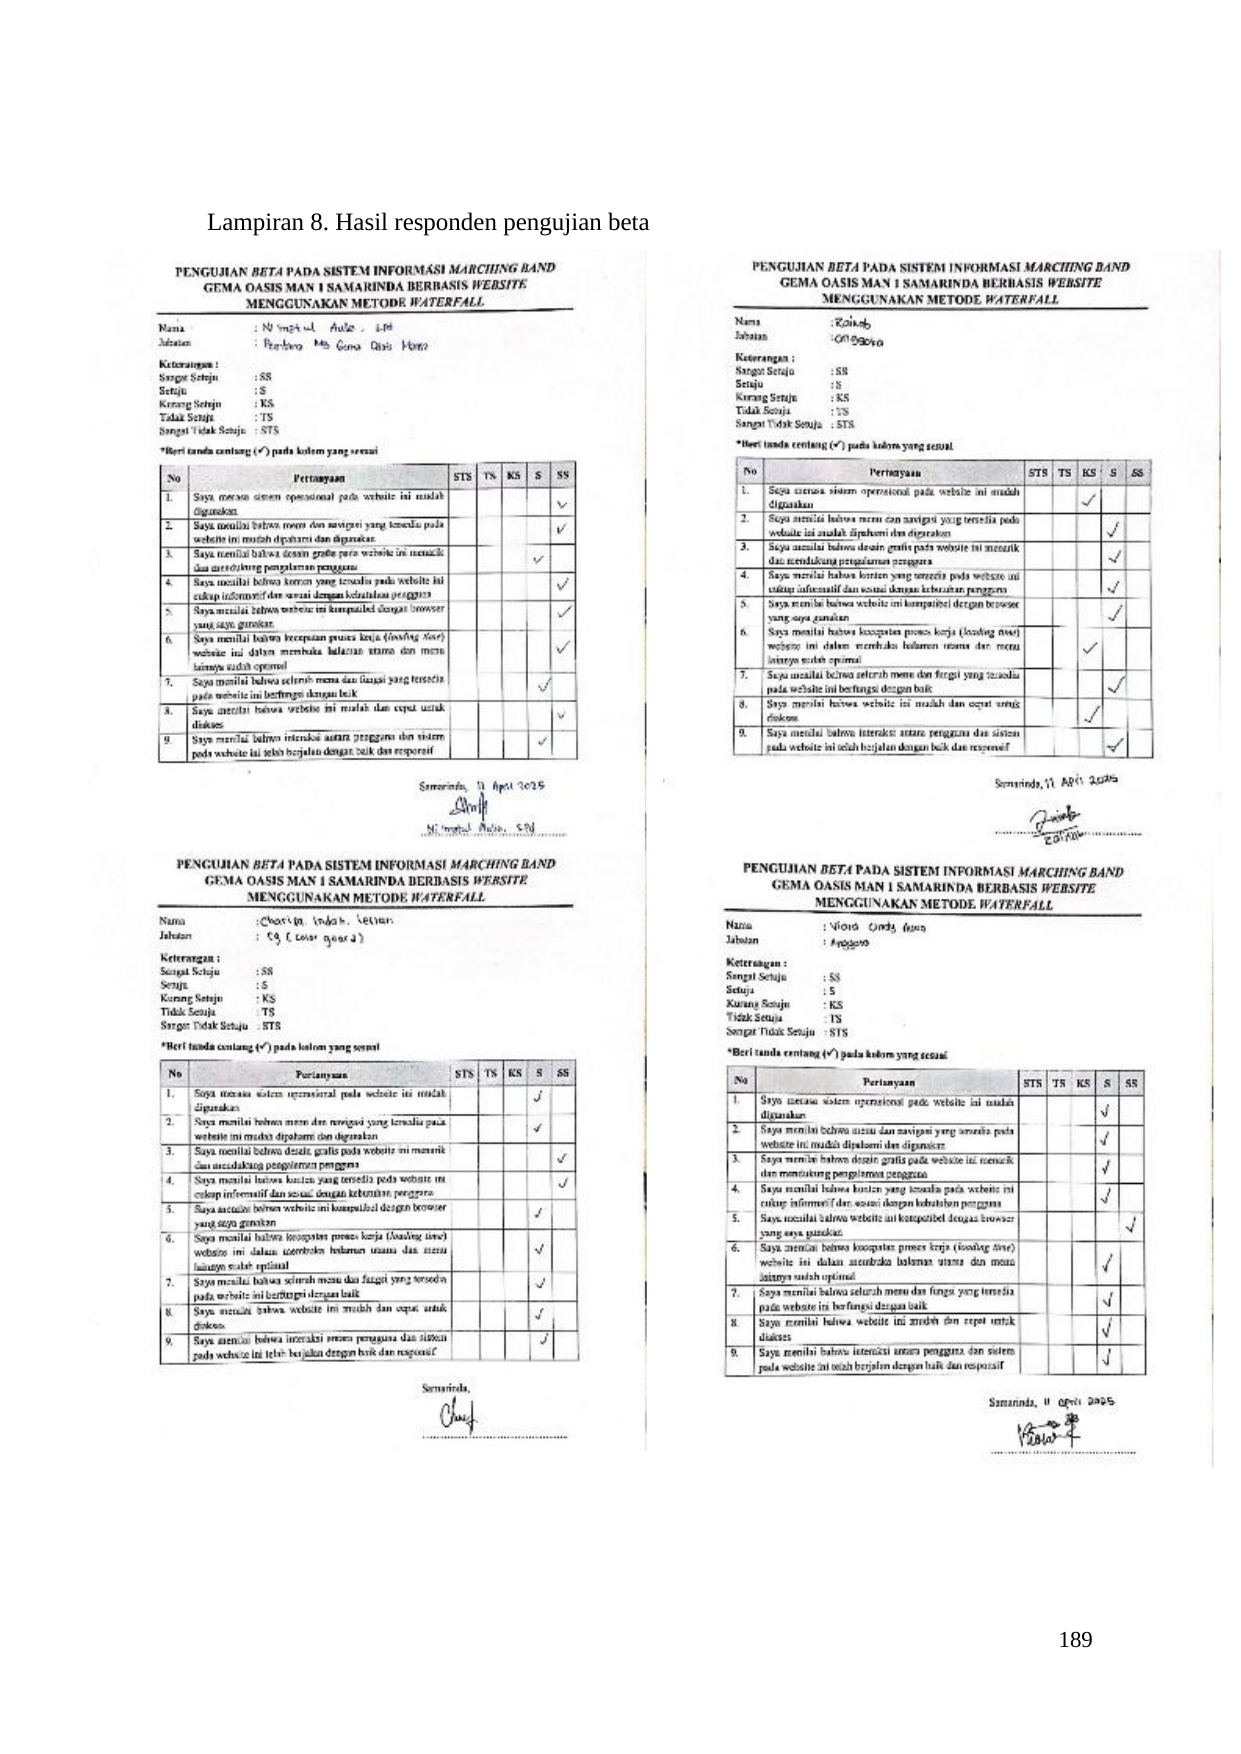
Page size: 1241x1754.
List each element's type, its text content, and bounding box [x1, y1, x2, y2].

picture [88, 250, 647, 1451]
subtitle Lampiran 8. Hasil responden pengujian beta [207, 207, 1092, 236]
picture [655, 250, 1221, 1468]
